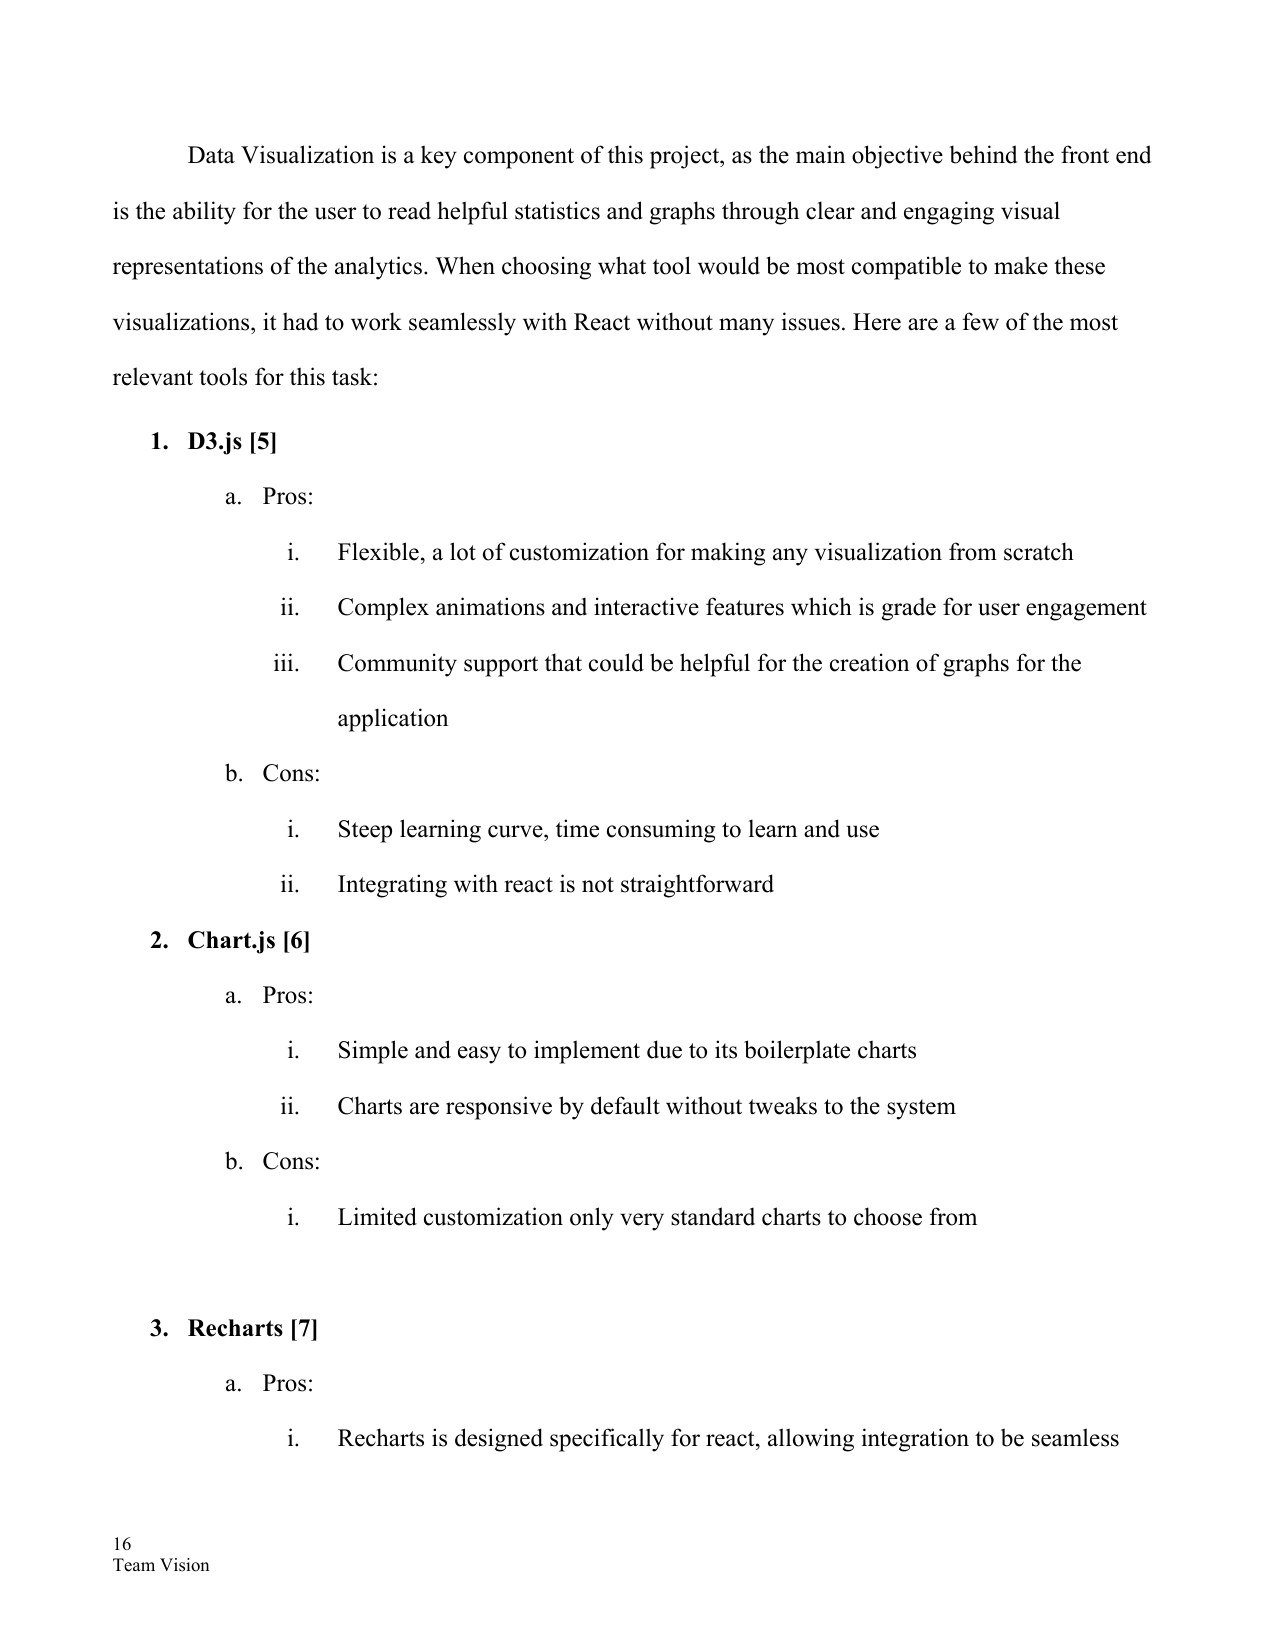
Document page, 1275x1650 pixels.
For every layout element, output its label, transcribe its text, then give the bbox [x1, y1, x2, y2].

text Data Visualization is a key component of this project, as the main objective behind the front end is the ability for the user to read helpful statistics and graphs through clear and engaging visual representations of the analytics. When choosing what tool would be most compatible to make these visualizations, it had to work seamlessly with React without many issues. Here are a few of the most relevant tools for this task: [112, 142, 1162, 391]
list Pros: [225, 1369, 1162, 1397]
list Chart.js [6] [150, 926, 1162, 953]
list Pros: [225, 981, 1162, 1009]
list Simple and easy to implement due to its boilerplate charts [300, 1037, 1162, 1064]
list Cons: [225, 759, 1162, 787]
list Recharts [7] [150, 1314, 1162, 1341]
list Limited customization only very standard charts to choose from [300, 1203, 1162, 1231]
list Cons: [225, 1147, 1162, 1175]
list Charts are responsive by default without tweaks to the system [300, 1092, 1162, 1120]
list Complex animations and interactive features which is grade for user engagement [300, 593, 1162, 621]
list D3.js [5] [150, 427, 1162, 455]
list Community support that could be helpful for the creation of graphs for the application [300, 649, 1162, 732]
list Integrating with react is not straightforward [300, 870, 1162, 898]
list Steep learning curve, time consuming to learn and use [300, 815, 1162, 843]
list Recharts is designed specifically for react, allowing integration to be seamless [300, 1424, 1162, 1452]
list Pros: [225, 482, 1162, 510]
list Flexible, a lot of customization for making any visualization from scratch [300, 538, 1162, 566]
